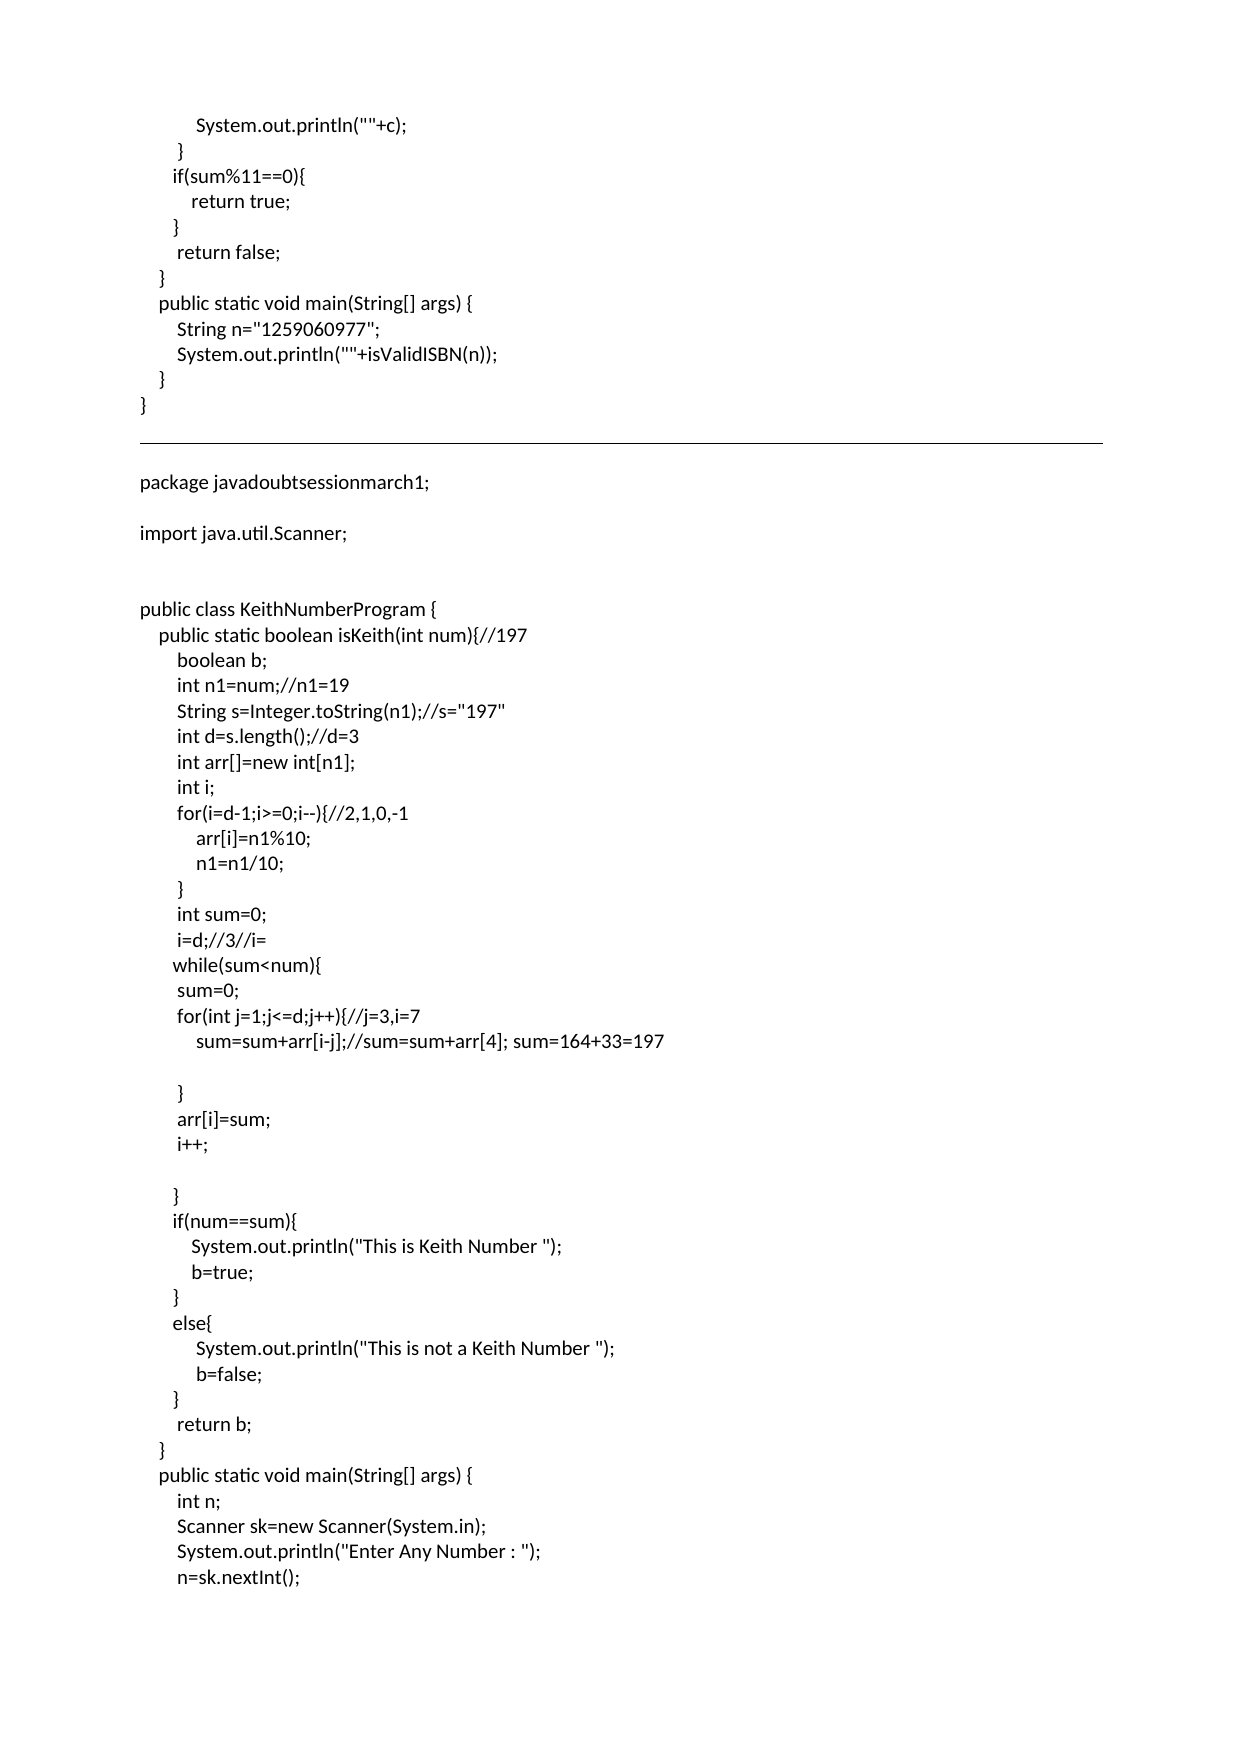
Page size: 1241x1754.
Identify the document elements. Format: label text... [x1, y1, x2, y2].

text boolean b; [139, 647, 1103, 673]
text i=d;//3//i= [139, 927, 1103, 952]
text return b; [139, 1412, 1103, 1437]
text return true; [139, 189, 1103, 214]
text System.out.println(""+isValidISBN(n)); [139, 341, 1103, 367]
text import java.util.Scanner; [139, 520, 1103, 546]
text } [139, 1386, 1103, 1412]
text } [139, 1437, 1103, 1462]
text return false; [139, 239, 1103, 265]
text int d=s.length();//d=3 [139, 723, 1103, 749]
text i++; [139, 1131, 1103, 1157]
text } [139, 265, 1103, 290]
text System.out.println("This is Keith Number "); [139, 1234, 1103, 1259]
text } [139, 1284, 1103, 1310]
text while(sum<num){ [139, 952, 1103, 978]
text b=false; [139, 1361, 1103, 1386]
text } [139, 1183, 1103, 1208]
text public class KeithNumberProgram { [139, 596, 1103, 622]
text int n1=num;//n1=19 [139, 673, 1103, 698]
text int i; [139, 774, 1103, 800]
text public static void main(String[] args) { [139, 290, 1103, 316]
text String s=Integer.toString(n1);//s="197" [139, 698, 1103, 723]
text package javadoubtsessionmarch1; [139, 469, 1103, 495]
text int arr[]=new int[n1]; [139, 749, 1103, 774]
text if(num==sum){ [139, 1208, 1103, 1234]
text Scanner sk=new Scanner(System.in); [139, 1513, 1103, 1539]
text System.out.println(""+c); [139, 112, 1103, 138]
text n1=n1/10; [139, 851, 1103, 876]
text } [139, 138, 1103, 163]
text for(i=d-1;i>=0;i--){//2,1,0,-1 [139, 800, 1103, 825]
text System.out.println("This is not a Keith Number "); [139, 1335, 1103, 1361]
text sum=0; [139, 978, 1103, 1003]
text int n; [139, 1488, 1103, 1513]
text b=true; [139, 1259, 1103, 1284]
text for(int j=1;j<=d;j++){//j=3,i=7 [139, 1003, 1103, 1028]
text String n="1259060977"; [139, 316, 1103, 341]
text } [139, 367, 1103, 392]
text int sum=0; [139, 901, 1103, 927]
text public static boolean isKeith(int num){//197 [139, 622, 1103, 647]
text } [139, 392, 1103, 417]
text arr[i]=sum; [139, 1106, 1103, 1131]
text n=sk.nextInt(); [139, 1564, 1103, 1589]
text else{ [139, 1310, 1103, 1335]
text sum=sum+arr[i-j];//sum=sum+arr[4]; sum=164+33=197 [139, 1028, 1103, 1054]
text arr[i]=n1%10; [139, 825, 1103, 851]
text System.out.println("Enter Any Number : "); [139, 1539, 1103, 1564]
text public static void main(String[] args) { [139, 1462, 1103, 1488]
text if(sum%11==0){ [139, 163, 1103, 189]
text } [139, 214, 1103, 239]
text } [139, 1080, 1103, 1106]
text } [139, 876, 1103, 901]
